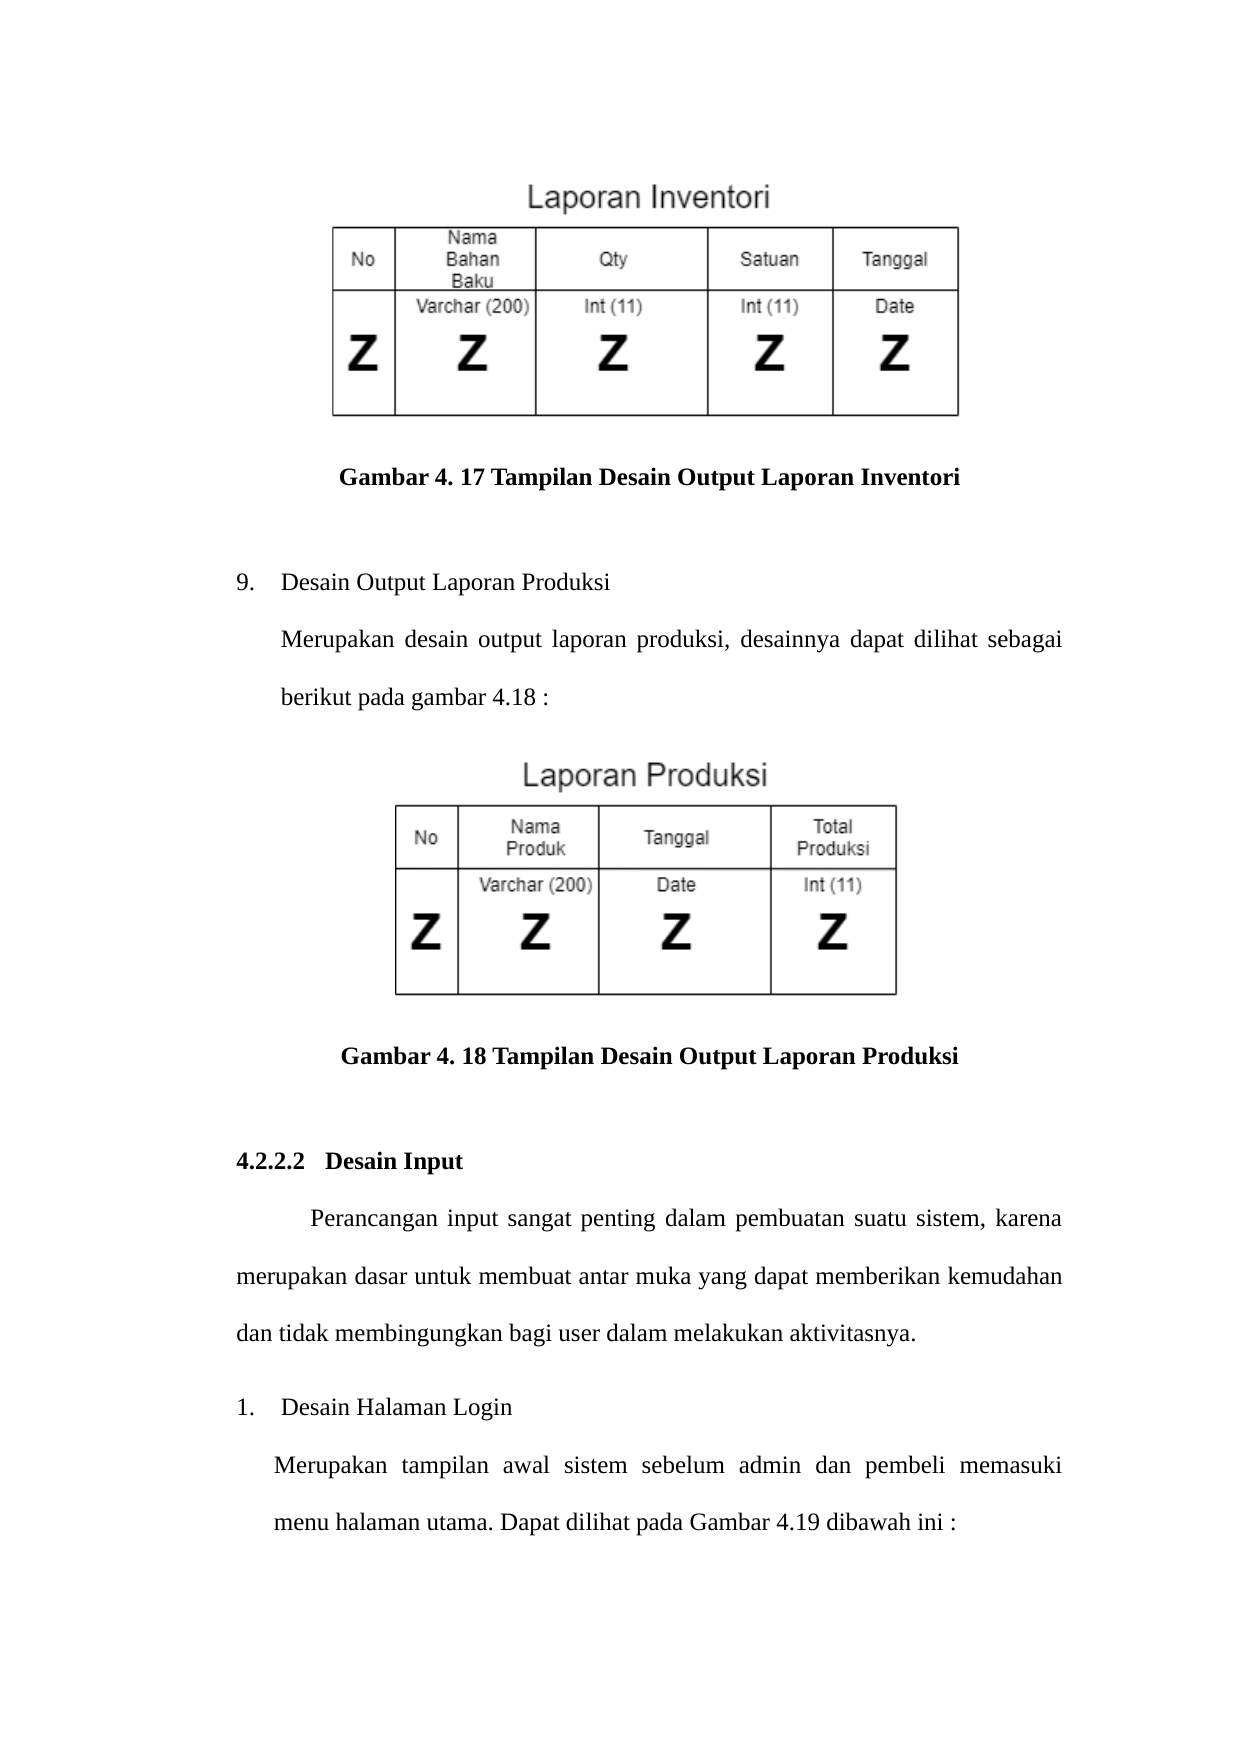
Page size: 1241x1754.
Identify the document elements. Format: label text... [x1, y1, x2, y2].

text Perancangan input sangat penting dalam pembuatan suatu sistem, karena merupakan dasar untuk membuat antar muka yang dapat memberikan kemudahan dan tidak membingungkan bagi user dalam melakukan aktivitasnya. [236, 1203, 1063, 1347]
picture [395, 756, 905, 997]
text Merupakan tampilan awal sistem sebelum admin dan pembeli memasuki menu halaman utama. Dapat dilihat pada Gambar 4.19 dibawah ini : [274, 1450, 1063, 1536]
list Desain Output Laporan Produksi [236, 567, 1063, 596]
list Desain Halaman Login [236, 1392, 1063, 1421]
text Gambar 4. 17 Tampilan Desain Output Laporan Inventori [236, 462, 1063, 491]
picture [332, 177, 967, 418]
subtitle 4.2.2.2 Desain Input [236, 1146, 1063, 1174]
list Merupakan desain output laporan produksi, desainnya dapat dilihat sebagai berikut pada gambar 4.18 : [281, 624, 1063, 711]
text Gambar 4. 18 Tampilan Desain Output Laporan Produksi [236, 1041, 1063, 1070]
